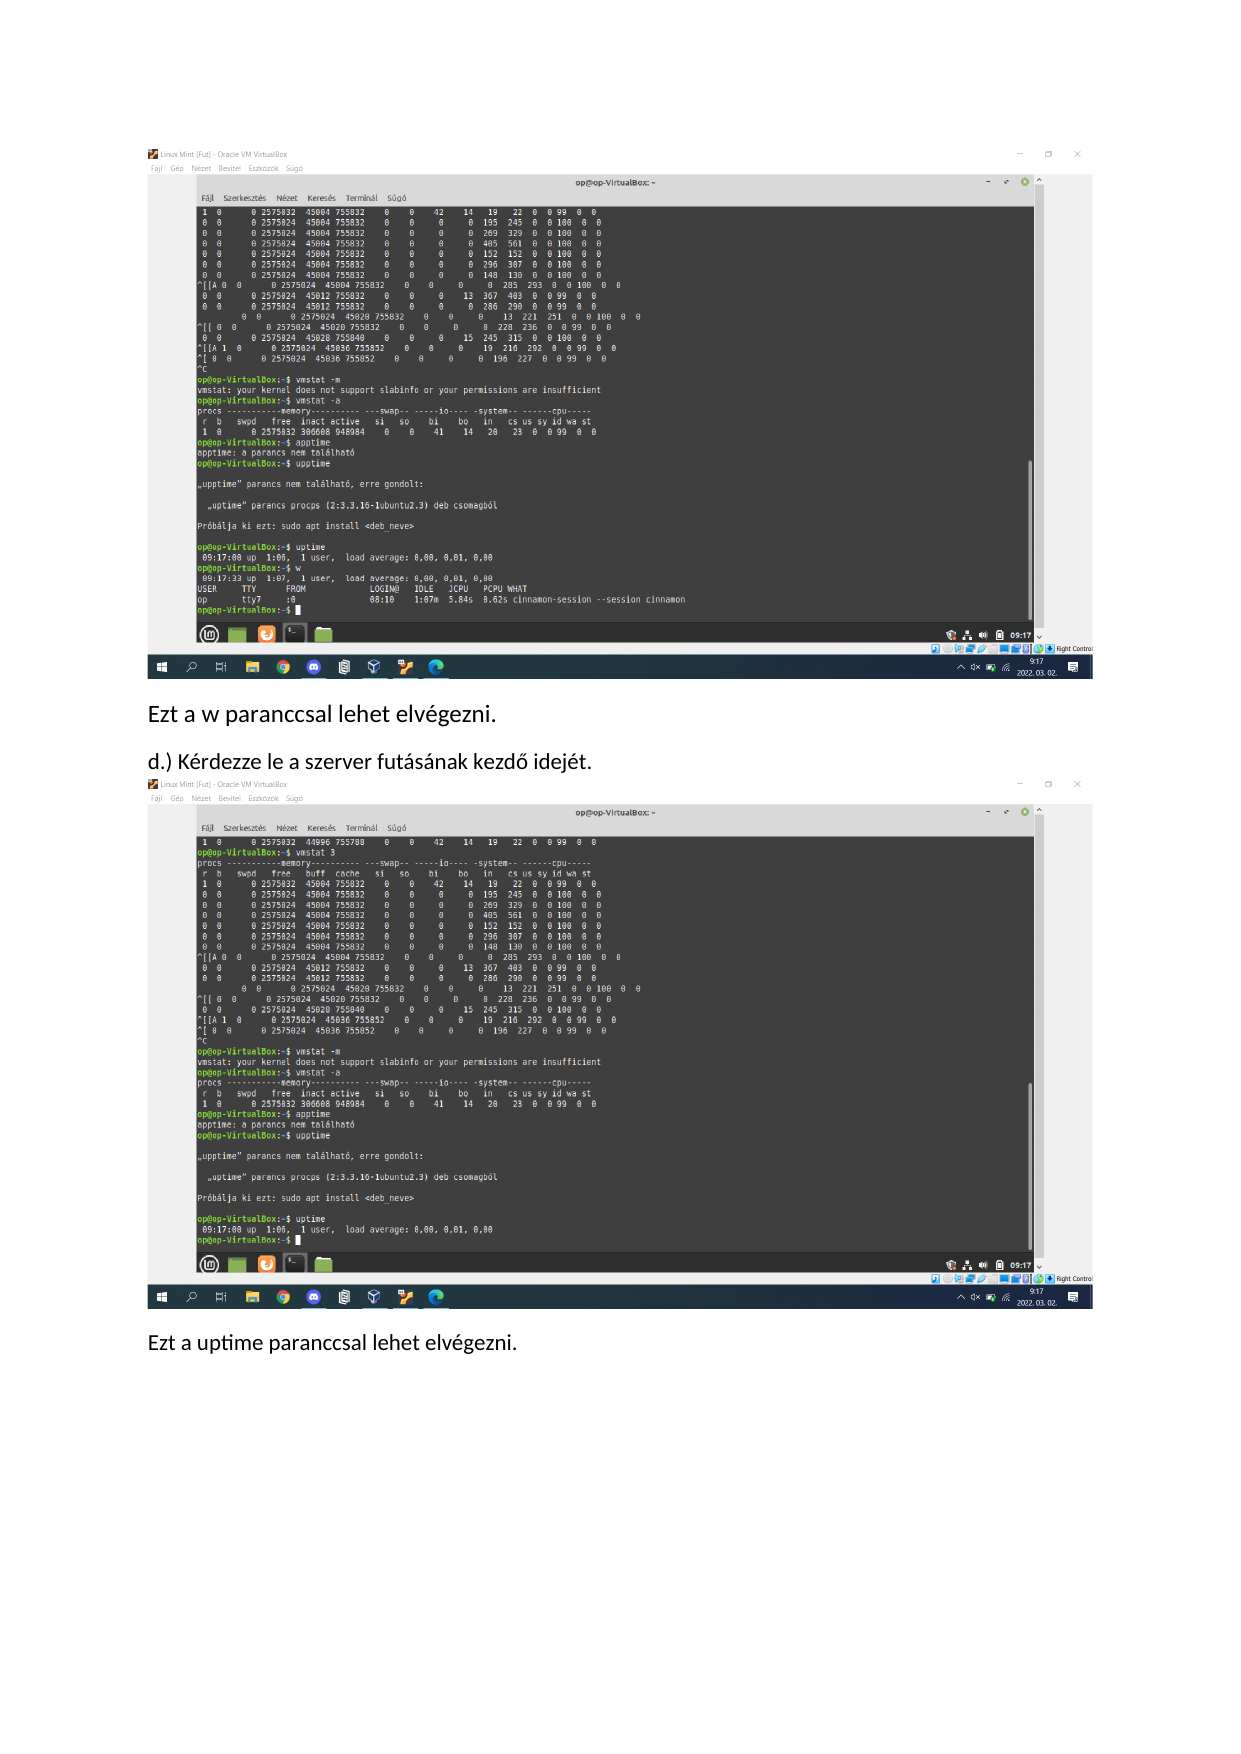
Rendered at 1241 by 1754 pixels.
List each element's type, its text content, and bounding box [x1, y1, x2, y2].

text d.) Kérdezze le a szerver futásának kezdő idejét. [148, 747, 1093, 777]
text Ezt a uptime paranccsal lehet elvégezni. [148, 1328, 1093, 1356]
picture [147, 147, 1093, 679]
text Ezt a w paranccsal lehet elvégezni. [148, 698, 1093, 728]
picture [147, 777, 1093, 1309]
